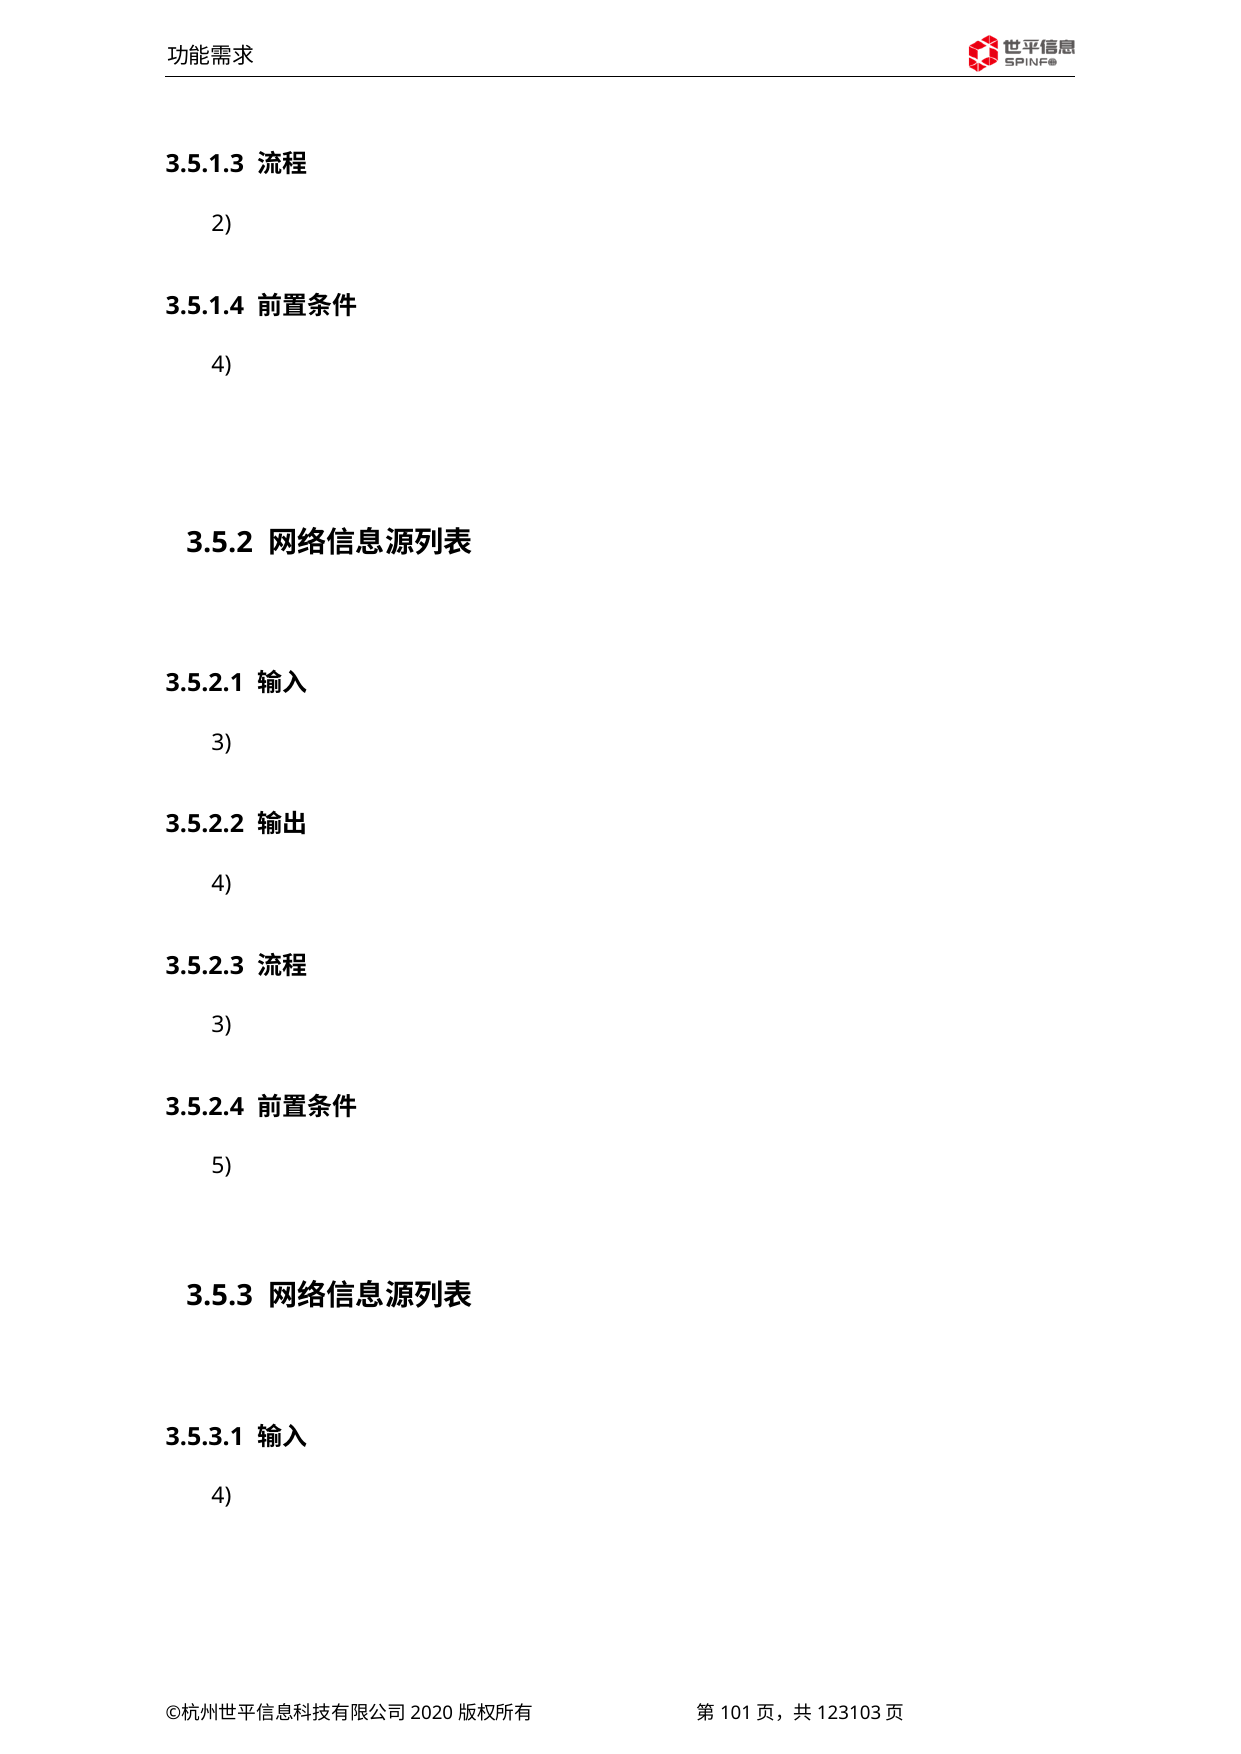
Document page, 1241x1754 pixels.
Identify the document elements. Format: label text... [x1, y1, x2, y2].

subtitle 输入 [165, 1402, 1075, 1467]
subtitle 网络信息源列表 [165, 1261, 1075, 1326]
subtitle 输出 [165, 789, 1075, 854]
subtitle 流程 [165, 931, 1075, 996]
subtitle 前置条件 [165, 271, 1075, 336]
subtitle 前置条件 [165, 1072, 1075, 1137]
subtitle 网络信息源列表 [165, 507, 1075, 572]
picture [968, 33, 1075, 74]
subtitle 输入 [165, 648, 1075, 713]
subtitle 流程 [165, 129, 1075, 194]
